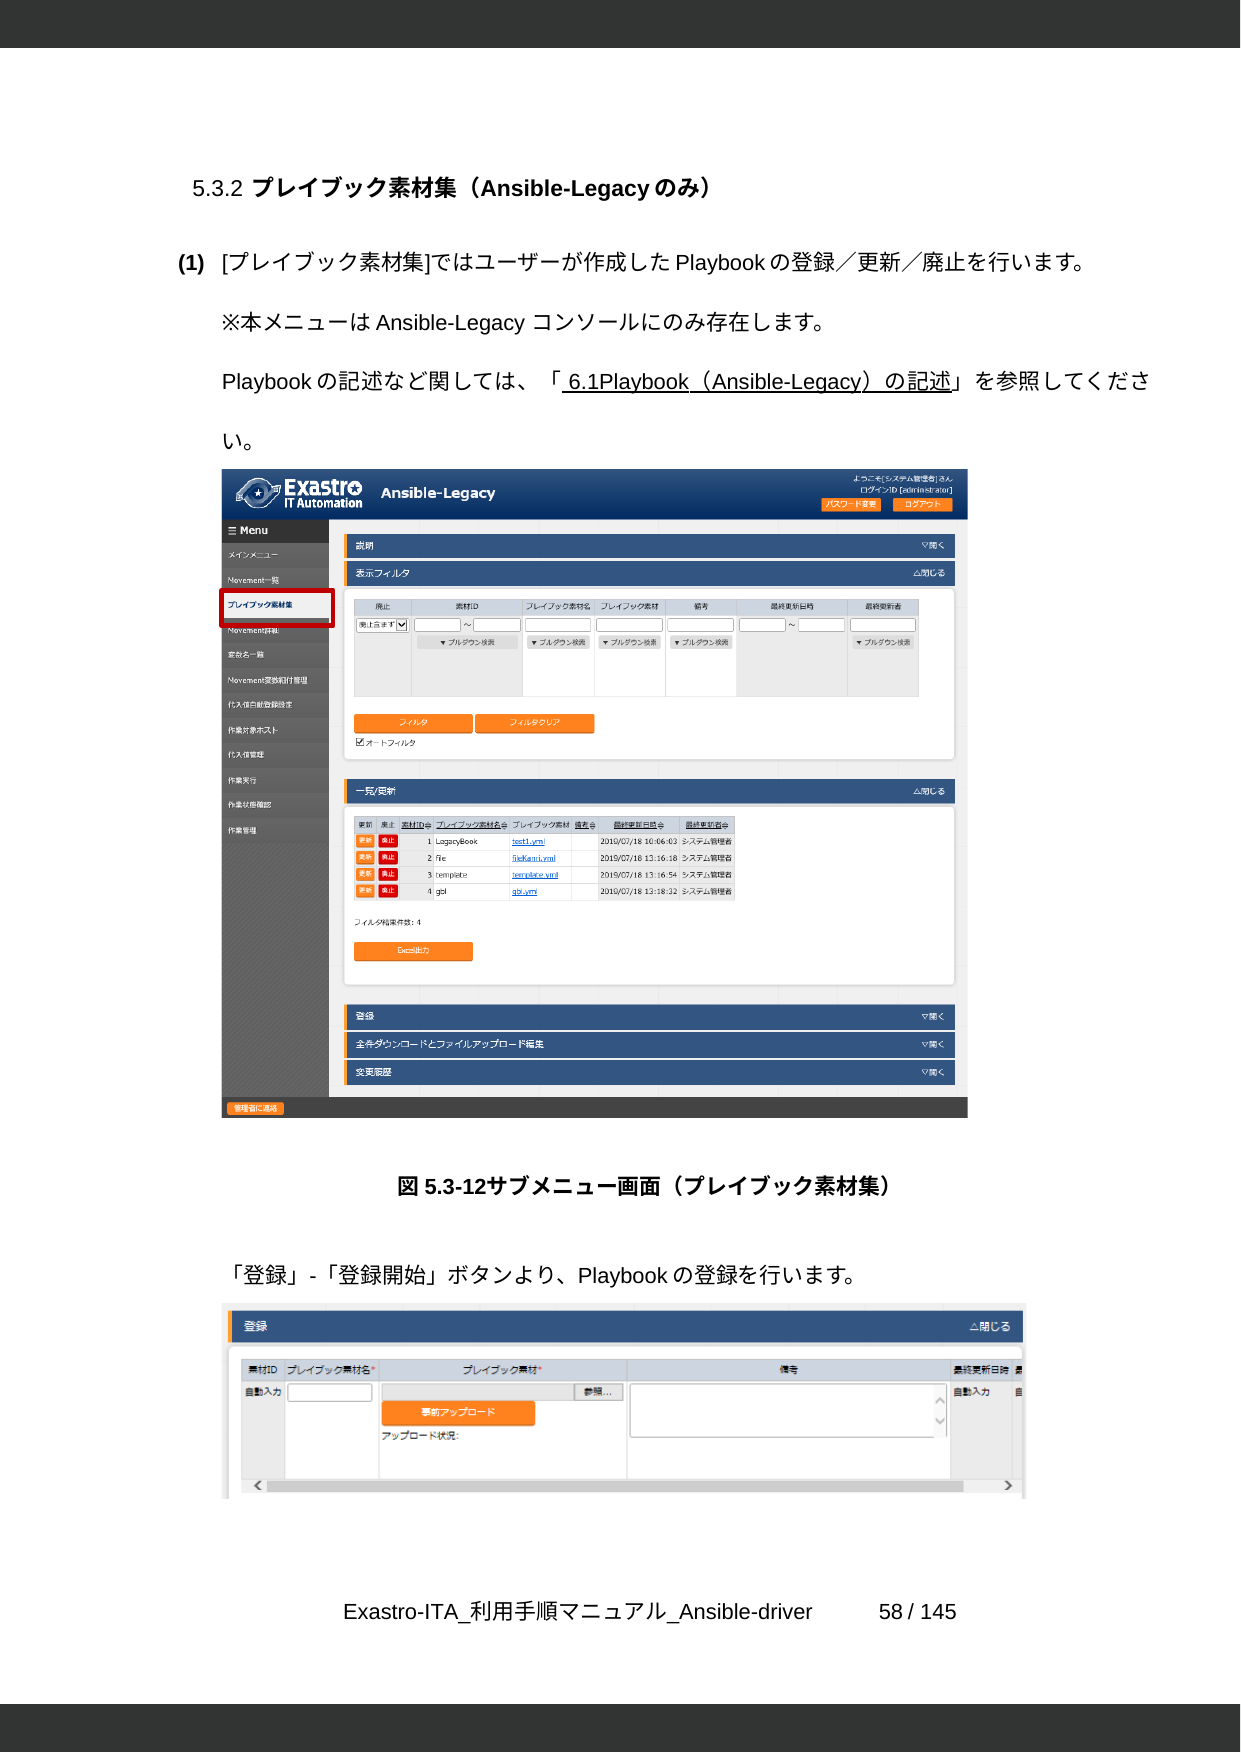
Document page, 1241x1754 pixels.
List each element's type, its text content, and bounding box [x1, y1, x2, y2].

picture [224, 593, 331, 623]
list 「登録」-「登録開始」ボタンより、Playbookの登録を行います。 [178, 1244, 1152, 1304]
picture [0, 1704, 1241, 1752]
picture [221, 469, 968, 1118]
subtitle プレイブック素材集（Ansible-Legacyのみ） [192, 157, 1152, 216]
picture [221, 1303, 1027, 1499]
list Playbookの記述など関しては、「 6.1Playbook（Ansible-Legacy）の記述」を参照してください。 [222, 350, 1152, 469]
list [プレイブック素材集]ではユーザーが作成したPlaybookの登録／更新／廃止を行います。 ※本メニューはAnsible-Legacy コンソールにのみ存在します。 [178, 231, 1152, 350]
picture [0, 0, 1241, 48]
